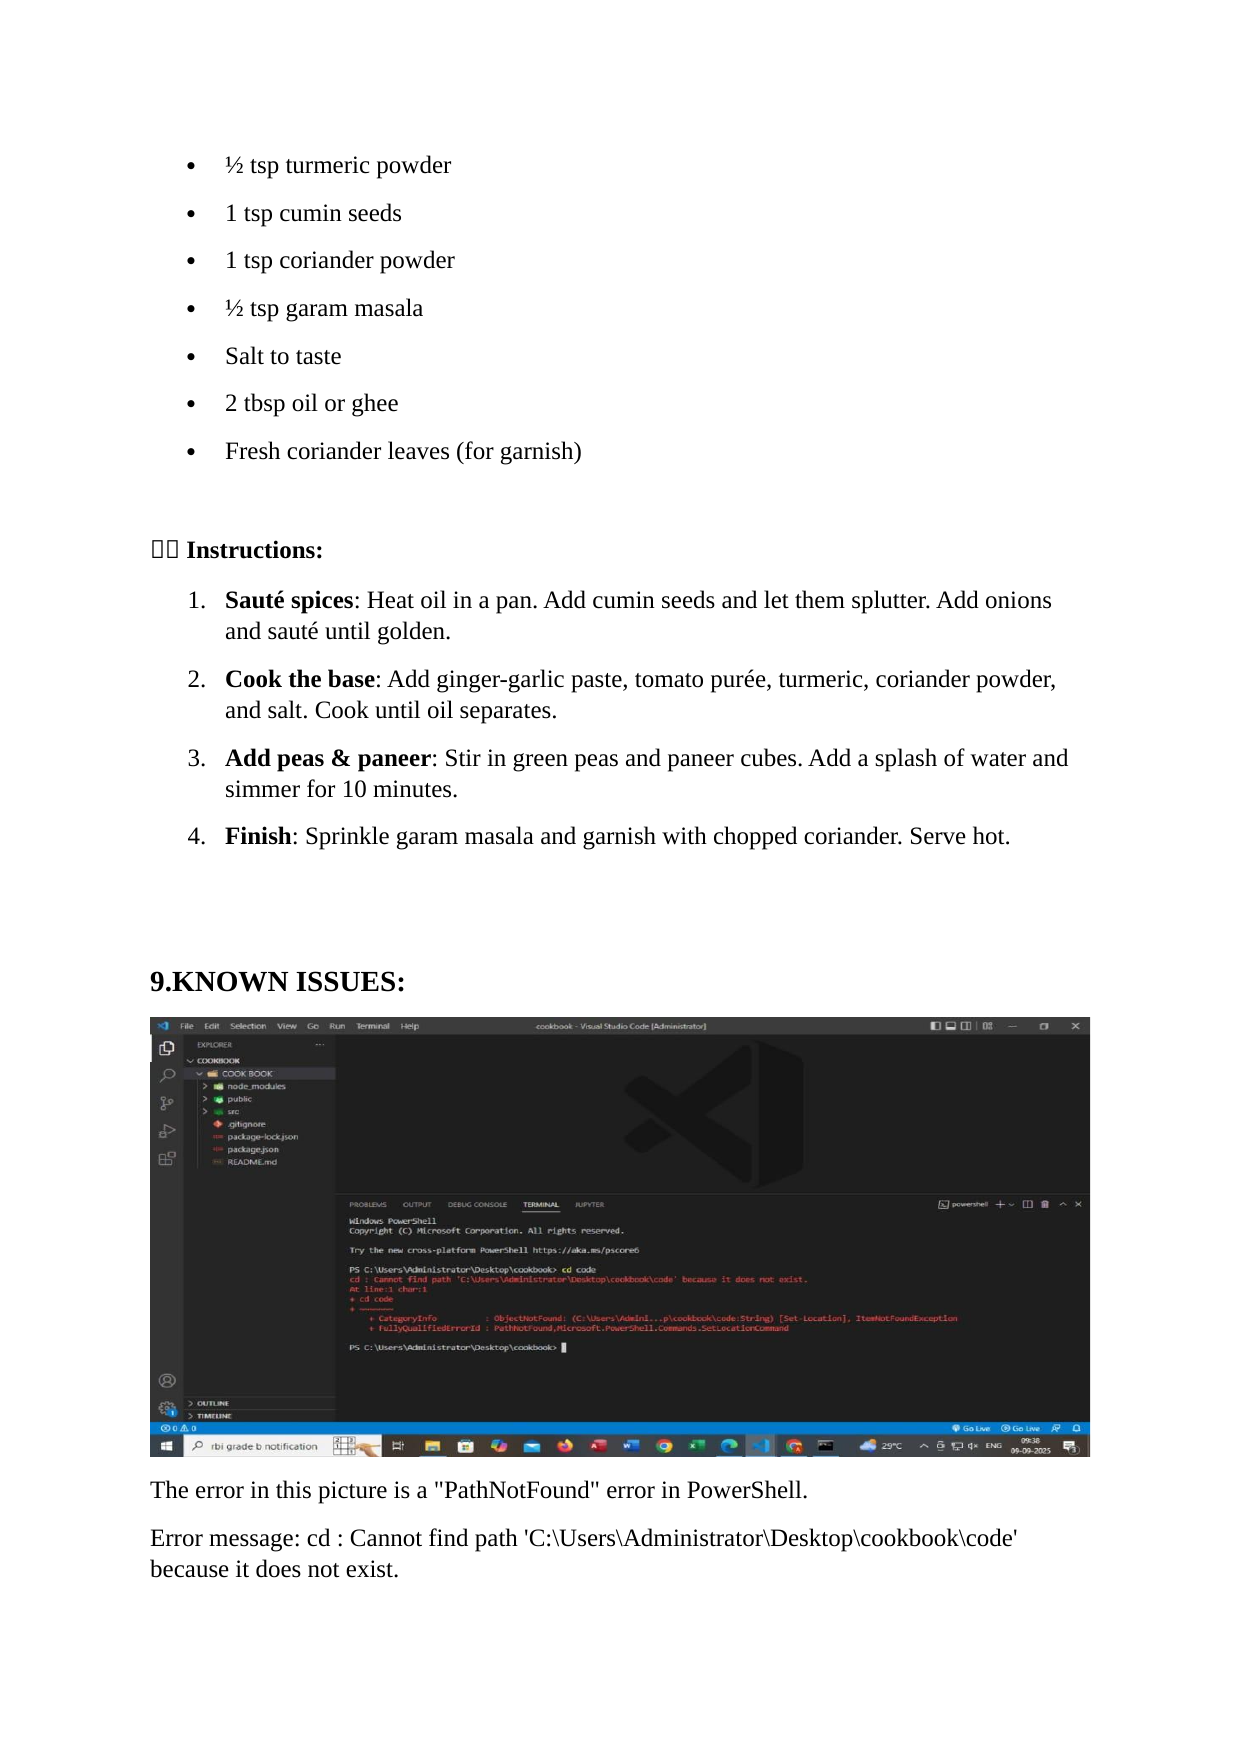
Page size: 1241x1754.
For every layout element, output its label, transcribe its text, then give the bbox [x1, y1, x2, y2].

text The error in this picture is a "PathNotFound" error in PowerShell. [150, 1475, 1090, 1504]
list ½ tsp garam masala [187, 293, 1090, 322]
text 9.KNOWN ISSUES: [150, 964, 1090, 998]
list Add peas & paneer: Stir in green peas and paneer cubes. Add a splash of water and simmer for 10 minutes. [187, 743, 1090, 802]
list 2 tbsp oil or ghee [187, 388, 1090, 417]
list Sauté spices: Heat oil in a pan. Add cumin seeds and let them splutter. Add onions and sauté until golden. [187, 585, 1090, 645]
text Error message: cd : Cannot find path 'C:\Users\Administrator\Desktop\cookbook\code' because it does not exist. [150, 1523, 1090, 1583]
text 👨‍🍳 Instructions: [150, 532, 1090, 566]
list ½ tsp turmeric powder [187, 150, 1090, 179]
list 1 tsp coriander powder [187, 245, 1090, 274]
picture [150, 1017, 1091, 1457]
list Fresh coriander leaves (for garnish) [187, 436, 1090, 465]
list Cook the base: Add ginger-garlic paste, tomato purée, turmeric, coriander powder, and salt. Cook until oil separates. [187, 664, 1090, 724]
list Salt to taste [187, 341, 1090, 369]
list Finish: Sprinkle garam masala and garnish with chopped coriander. Serve hot. [187, 821, 1090, 850]
list 1 tsp cumin seeds [187, 198, 1090, 226]
